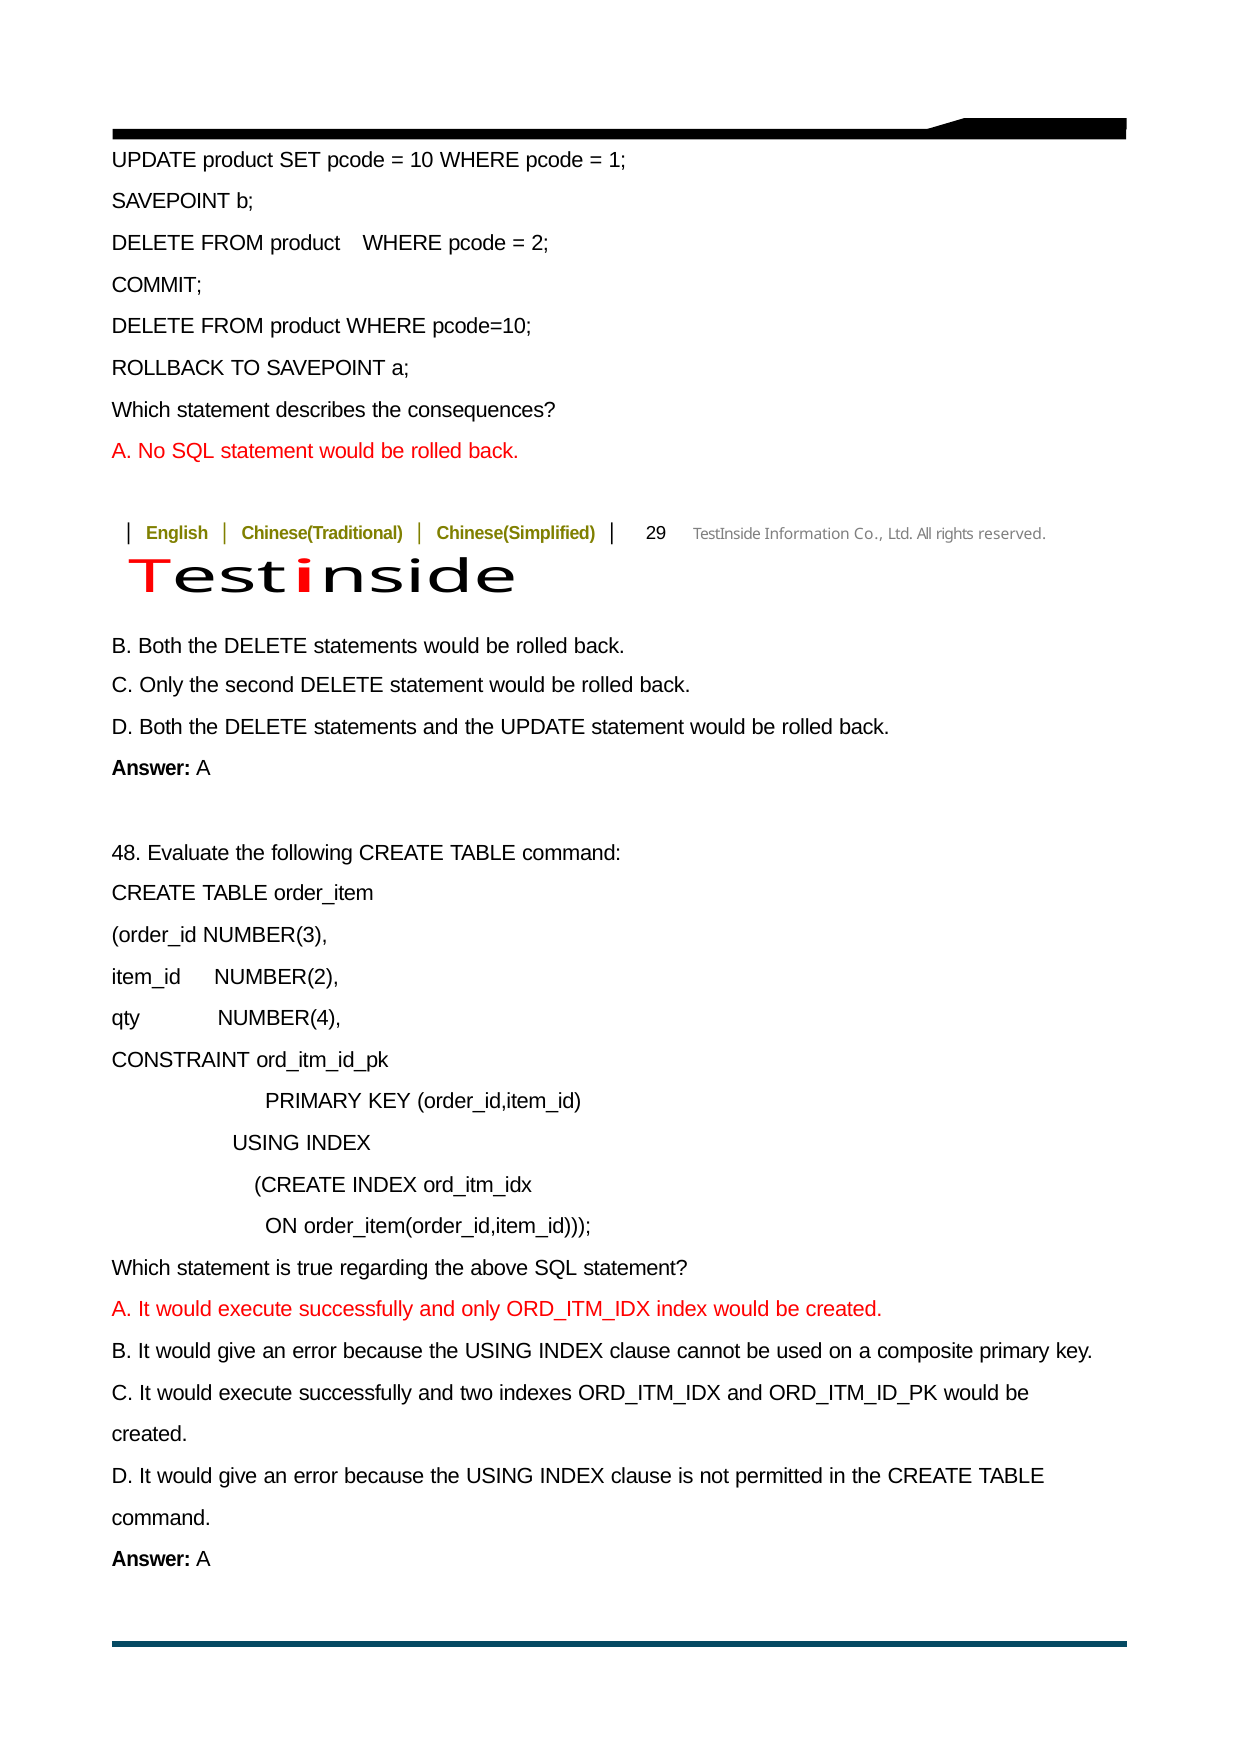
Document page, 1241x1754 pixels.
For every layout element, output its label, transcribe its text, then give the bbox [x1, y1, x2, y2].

text PRIMARY KEY (order_id,item_id) [111, 1075, 1172, 1117]
text CONSTRAINT ord_itm_id_pk [111, 1034, 1172, 1075]
text created. [111, 1409, 1172, 1450]
text SAVEPOINT b; [111, 176, 1172, 217]
text UPDATE product SET pcode = 10 WHERE pcode = 1; [111, 134, 1172, 176]
text USING INDEX [111, 1117, 1172, 1159]
text B. It would give an error because the USING INDEX clause cannot be used on a composite primary key. [111, 1325, 1172, 1367]
text Answer: A [111, 1533, 1172, 1575]
text A. It would execute successfully and only ORD_ITM_IDX index would be created. [111, 1284, 1172, 1325]
text 48. Evaluate the following CREATE TABLE command: [111, 834, 1172, 868]
text DELETE FROM product WHERE pcode=10; [111, 300, 1172, 342]
text C. Only the second DELETE statement would be rolled back. [111, 659, 1172, 701]
text CREATE TABLE order_item [111, 868, 1172, 909]
text C. It would execute successfully and two indexes ORD_ITM_IDX and ORD_ITM_ID_PK would be [111, 1367, 1172, 1409]
text Which statement is true regarding the above SQL statement? [111, 1242, 1172, 1284]
text Test inside [111, 545, 1172, 604]
text Answer: A [111, 743, 1172, 784]
text A. No SQL statement would be rolled back. [111, 425, 1172, 467]
text ROLLBACK TO SAVEPOINT a; [111, 342, 1172, 384]
text COMMIT; [111, 259, 1172, 300]
text | English | Chinese(Traditional) | Chinese(Simplified) | ­ 29 ­ TestInside Information Co., Ltd. All rights reserved. [111, 517, 1172, 545]
text qty NUMBER(4), [111, 992, 1172, 1034]
text Which statement describes the consequences? [111, 384, 1172, 425]
text (order_id NUMBER(3), [111, 909, 1172, 951]
text (CREATE INDEX ord_itm_idx [111, 1159, 1172, 1200]
text command. [111, 1492, 1172, 1533]
text D. It would give an error because the USING INDEX clause is not permitted in the CREATE TABLE [111, 1450, 1172, 1492]
text B. Both the DELETE statements would be rolled back. [111, 629, 1172, 659]
text item_id NUMBER(2), [111, 951, 1172, 992]
text D. Both the DELETE statements and the UPDATE statement would be rolled back. [111, 701, 1172, 743]
text DELETE FROM product WHERE pcode = 2; [111, 217, 1172, 259]
text ON order_item(order_id,item_id))); [111, 1200, 1172, 1242]
